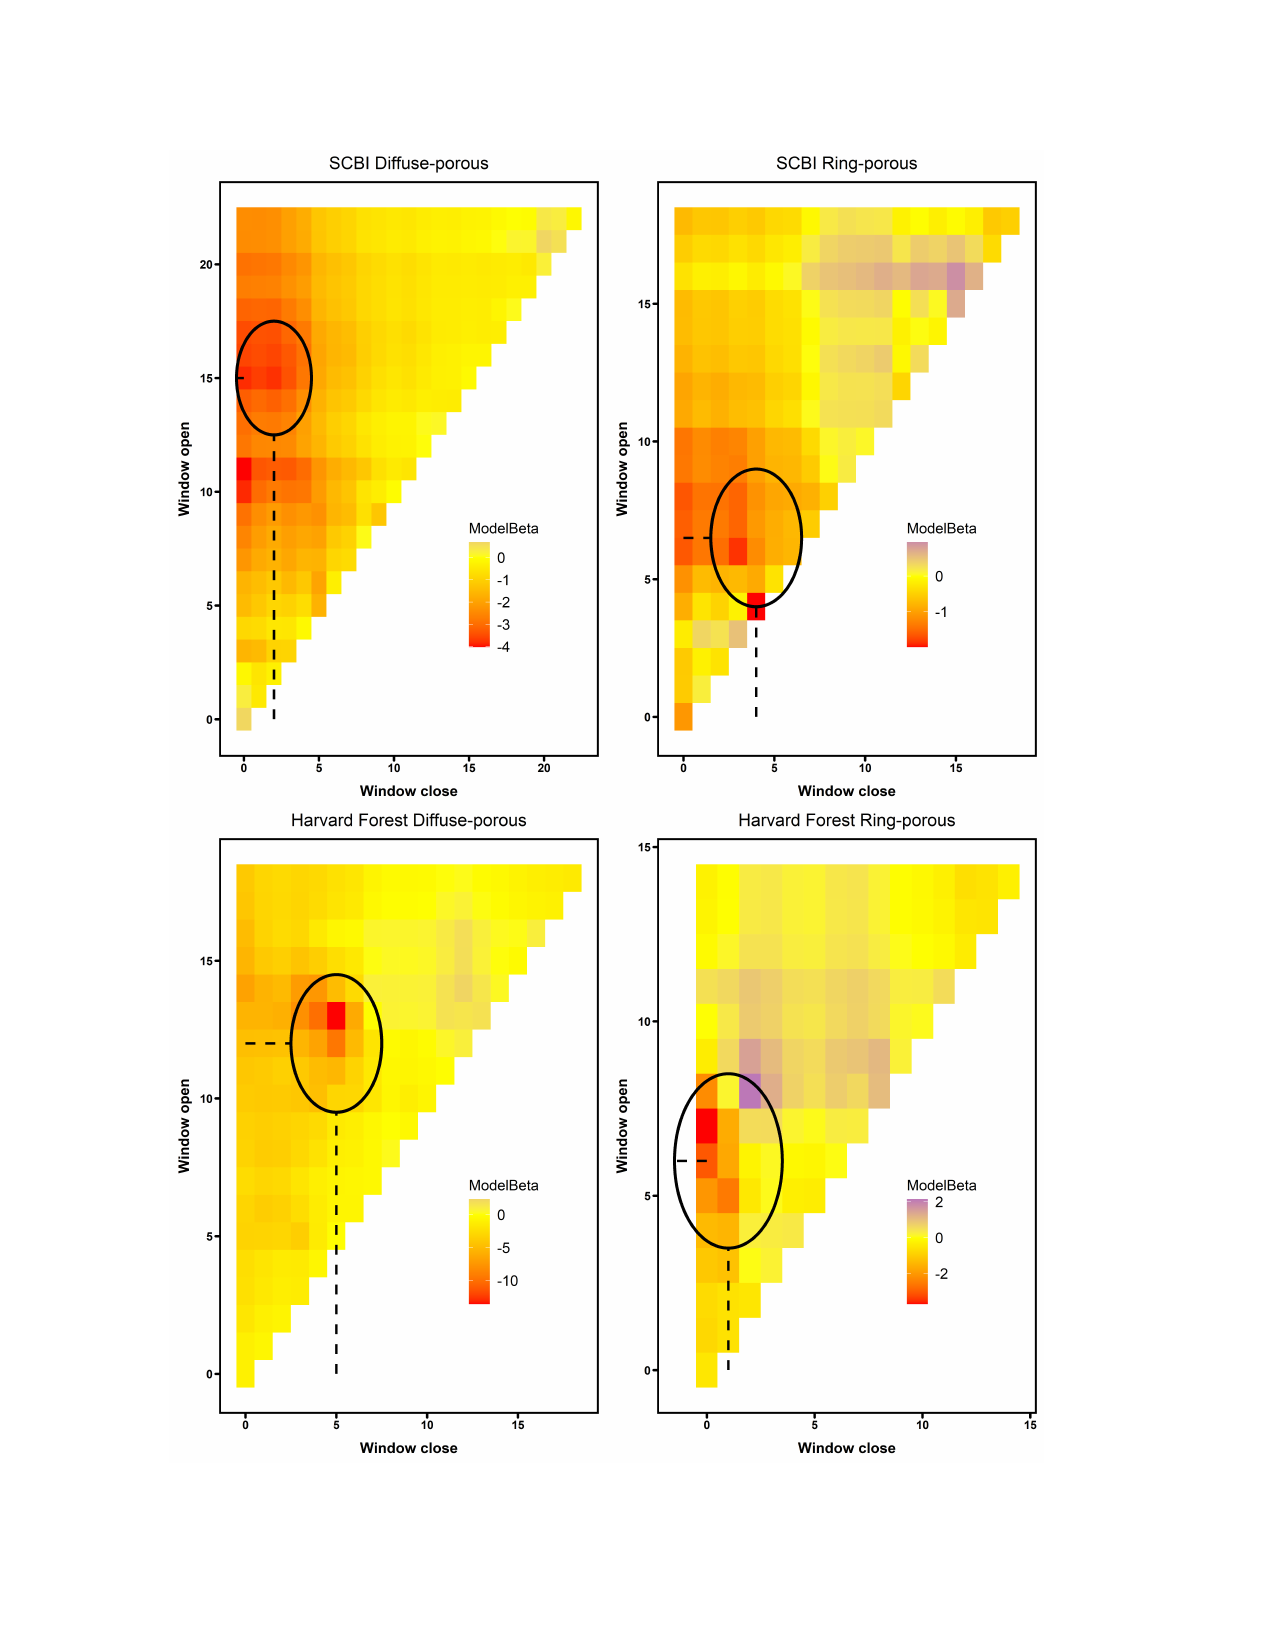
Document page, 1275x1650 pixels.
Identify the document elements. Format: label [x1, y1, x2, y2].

picture [168, 150, 1044, 1463]
